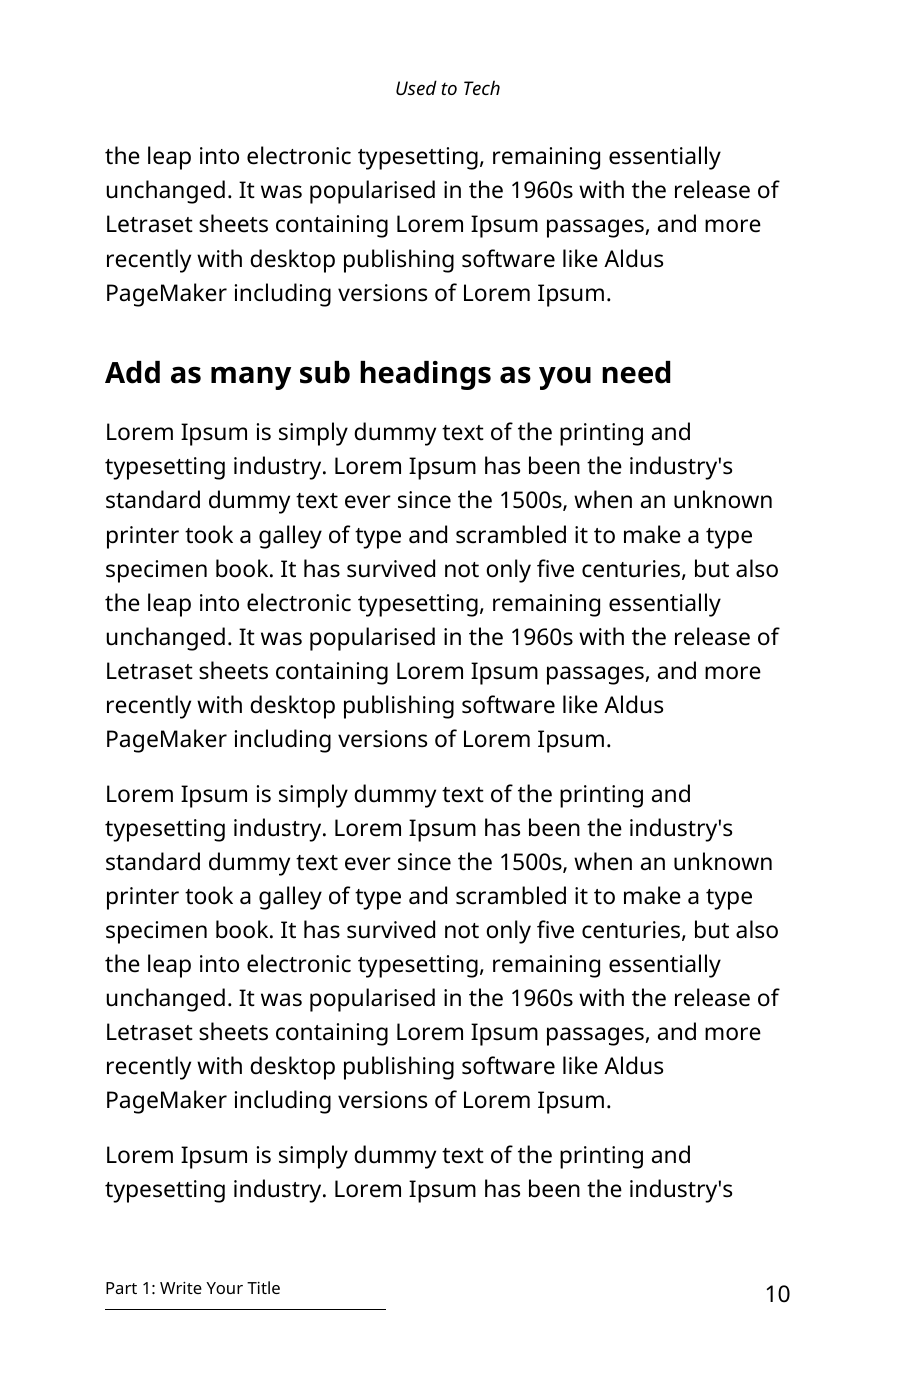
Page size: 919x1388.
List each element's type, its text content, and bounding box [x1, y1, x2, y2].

subtitle Add as many sub headings as you need [105, 352, 791, 392]
